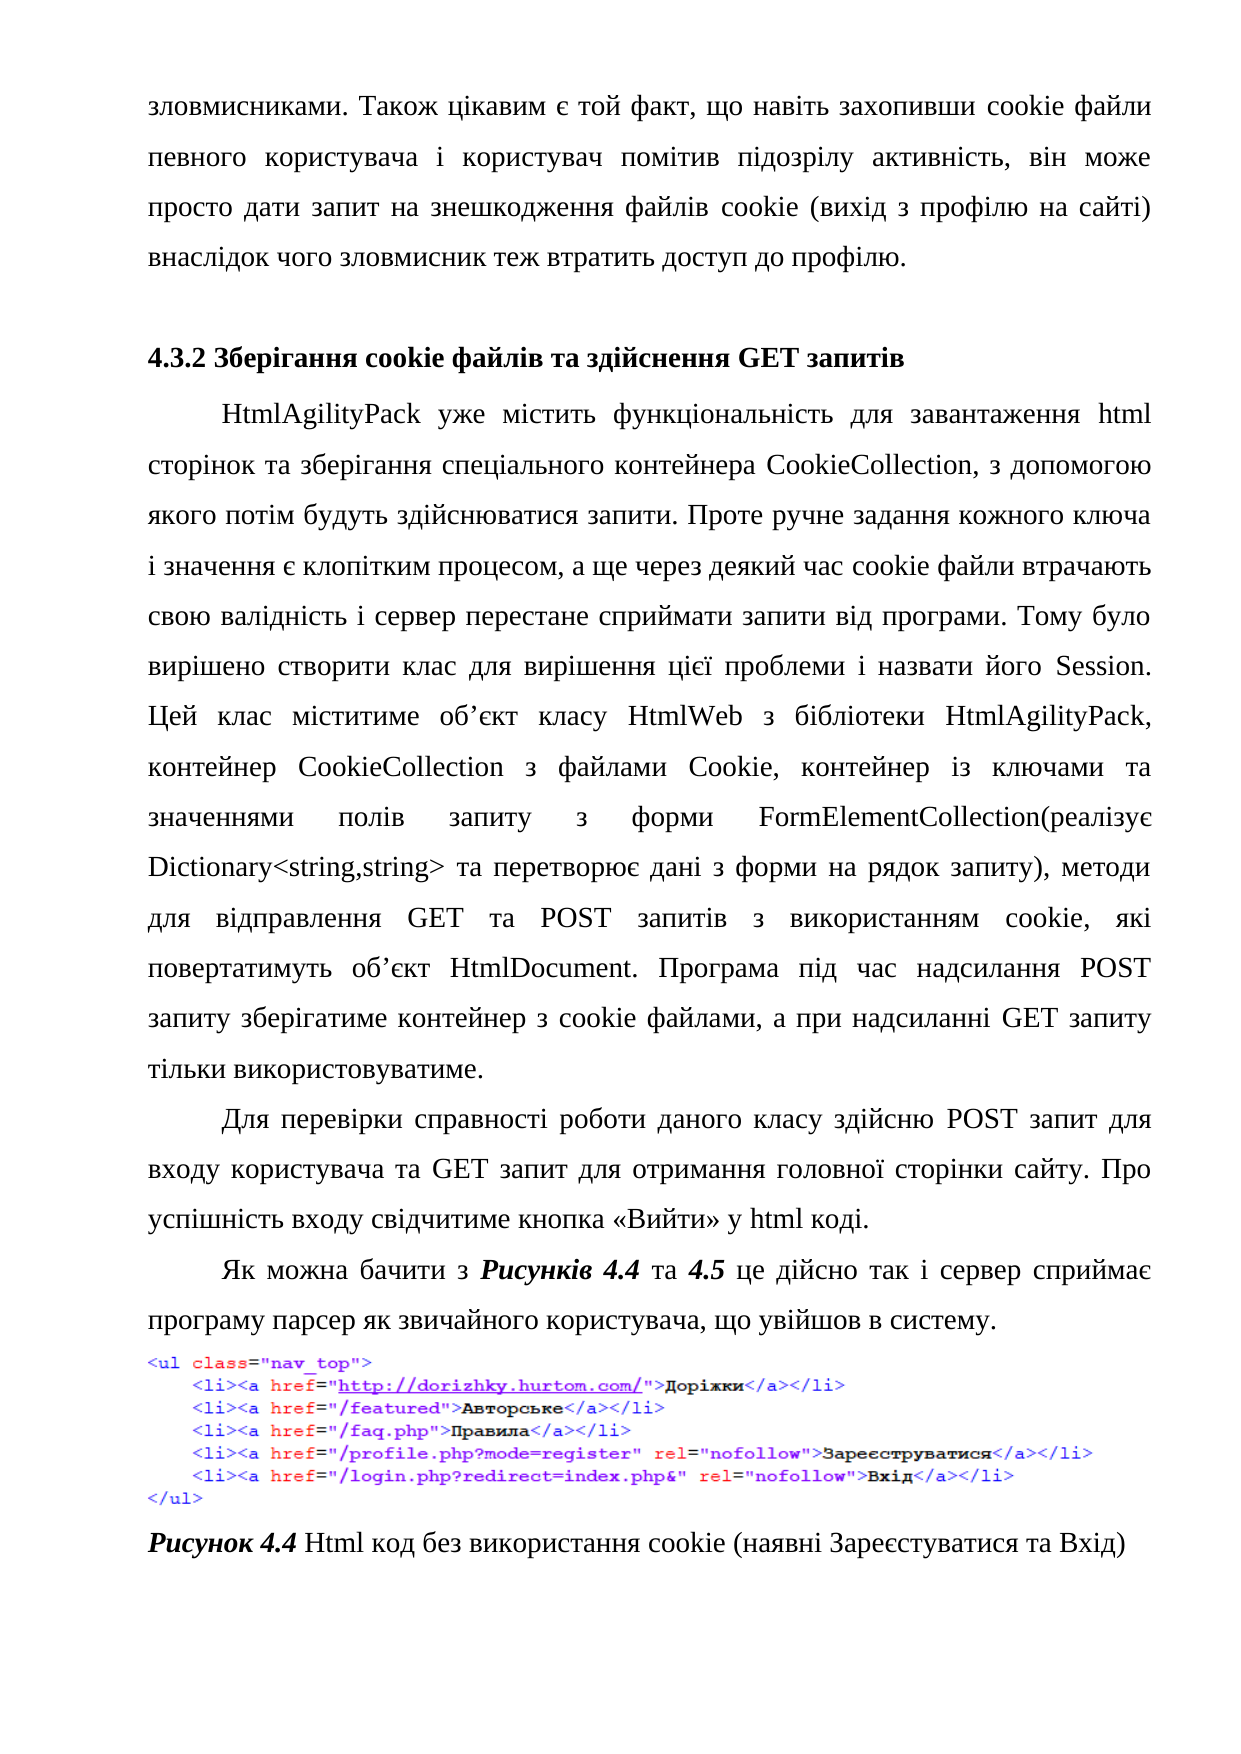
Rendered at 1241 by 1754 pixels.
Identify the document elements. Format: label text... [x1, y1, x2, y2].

text Для перевірки справності роботи даного класу здійсню POST запит для входу користувача та GET запит для отримання головної сторінки сайту. Про успішність входу свідчитиме кнопка «Вийти» у html коді. [148, 1101, 1152, 1235]
picture [147, 1352, 1097, 1509]
text Як можна бачити з Рисунків 4.4 та 4.5 це дійсно так і сервер сприймає програму парсер як звичайного користувача, що увійшов в систему. [148, 1252, 1152, 1336]
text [148, 88, 1152, 273]
text 4.3.2 Зберігання cookie файлів та здійснення GET запитів [148, 340, 1152, 374]
text Рисунок 4.4 Html код без використання cookie (наявні Зареєстуватися та Вхід) [148, 1526, 1152, 1559]
text HtmlAgilityPack уже містить функціональність для завантаження html сторінок та зберігання спеціального контейнера CookieCollection, з допомогою якого потім будуть здійснюватися запити. Проте ручне задання кожного ключа і значення є клопітким процесом, а ще через деякий час cookie файли втрачають свою валідність і сервер перестане сприймати запити від програми. Тому було вирішено створити клас для вирішення цієї проблеми і назвати його Session. Цей клас міститиме об’єкт класу HtmlWeb з бібліотеки HtmlAgilityPack, контейнер CookieCollection з файлами Cookie, контейнер із ключами та значеннями полів запиту з форми FormElementCollection(реалізує Dictionary<string,string> та перетворює дані з форми на рядок запиту), методи для відправлення GET та POST запитів з використанням cookie, які повертатимуть об’єкт HtmlDocument. Програма під час надсилання POST запиту зберігатиме контейнер з cookie файлами, а при надсиланні GET запиту тільки використовуватиме. [148, 397, 1152, 1084]
